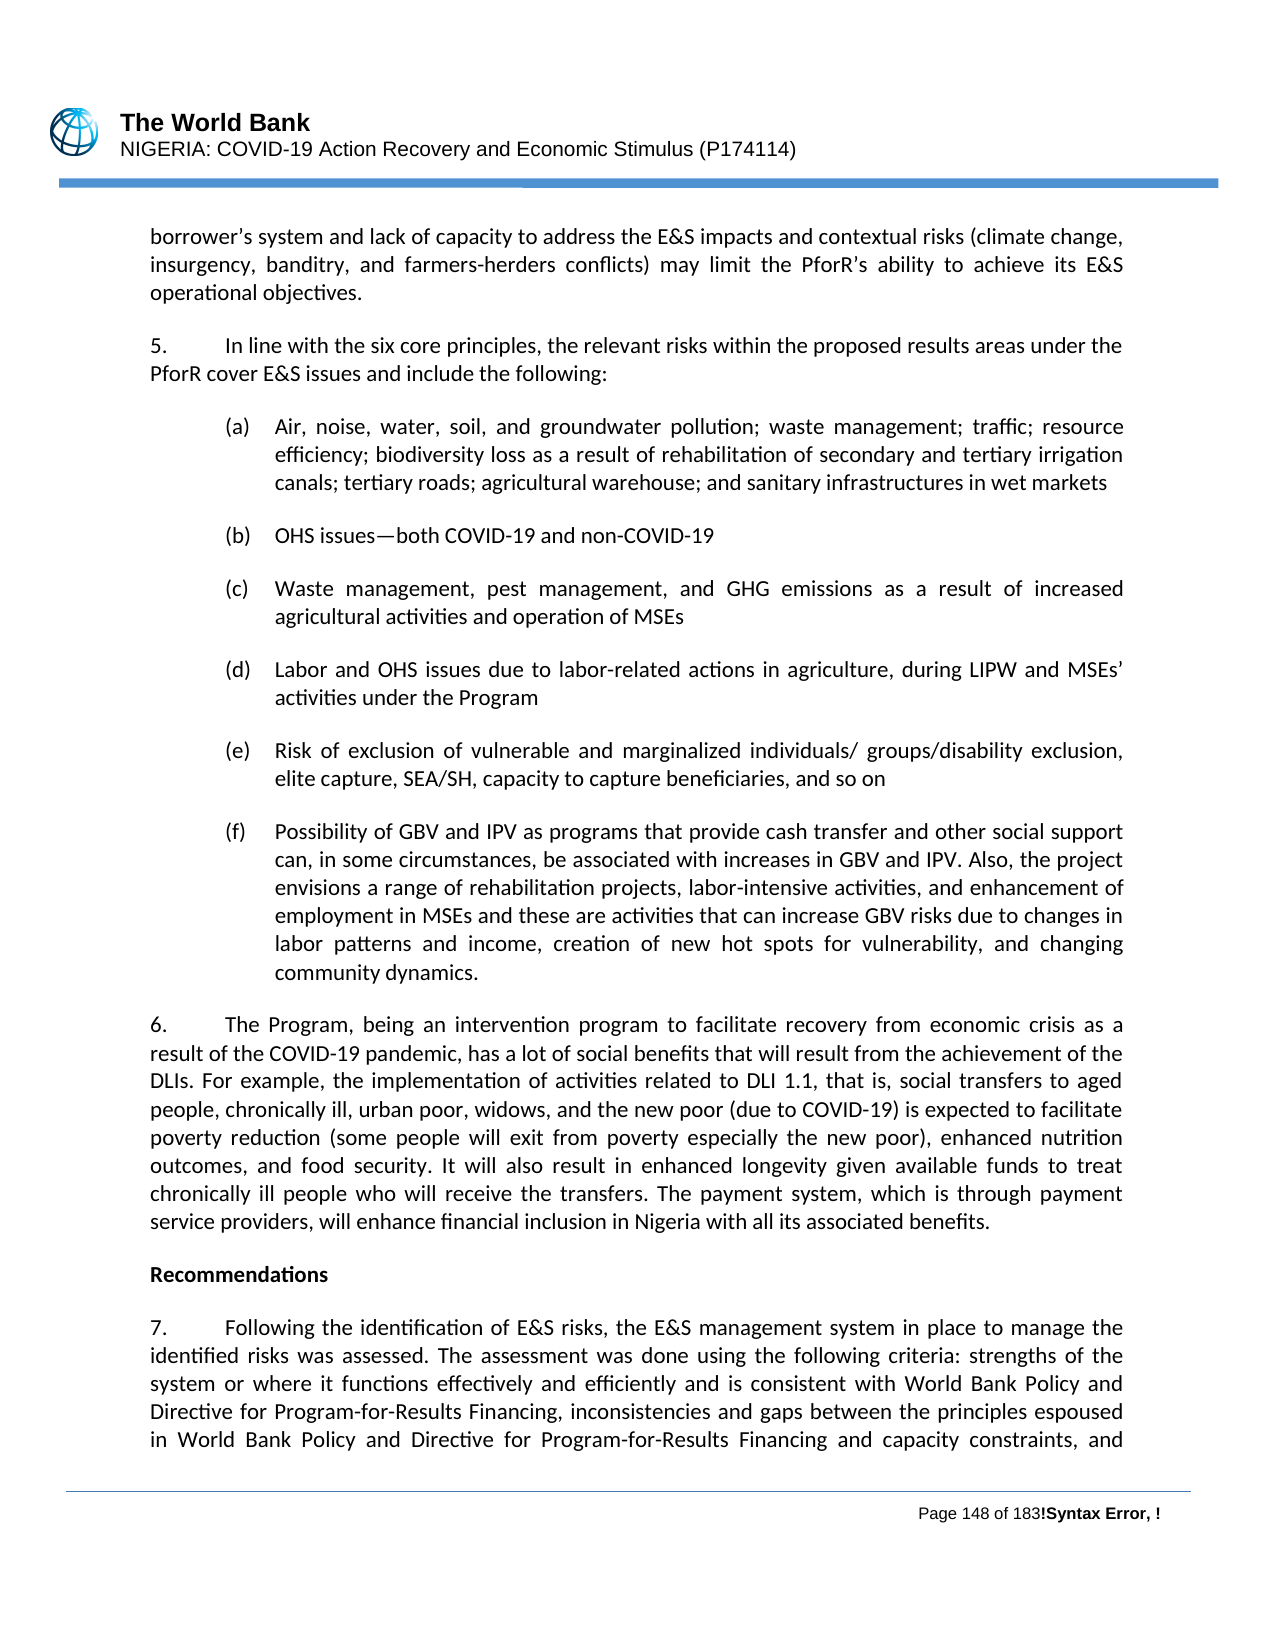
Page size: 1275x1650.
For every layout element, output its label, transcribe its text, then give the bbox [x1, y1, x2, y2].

list In line with the six core principles, the relevant risks within the proposed results areas under the PforR cover E&S issues and include the following: [150, 331, 1125, 387]
list Labor and OHS issues due to labor-related actions in agriculture, during LIPW and MSEs’ activities under the Program [225, 655, 1125, 711]
list Risk of exclusion of vulnerable and marginalized individuals/ groups/disability exclusion, elite capture, SEA/SH, capacity to capture beneficiaries, and so on [225, 736, 1125, 792]
picture [65, 116, 72, 122]
picture [81, 108, 99, 144]
list Air, noise, water, soil, and groundwater pollution; waste management; traffic; resource efficiency; biodiversity loss as a result of rehabilitation of secondary and tertiary irrigation canals; tertiary roads; agricultural warehouse; and sanitary infrastructures in wet markets [225, 412, 1125, 496]
list Possibility of GBV and IPV as programs that provide cash transfer and other social support can, in some circumstances, be associated with increases in GBV and IPV. Also, the project envisions a range of rehabilitation projects, labor-intensive activities, and enhancement of employment in MSEs and these are activities that can increase GBV risks due to changes in labor patterns and income, creation of new hot spots for vulnerability, and changing community dynamics. [225, 817, 1125, 986]
picture [50, 108, 99, 156]
picture [72, 118, 78, 126]
list The Program, being an intervention program to facilitate recovery from economic crisis as a result of the COVID-19 pandemic, has a lot of social benefits that will result from the achievement of the DLIs. For example, the implementation of activities related to DLI 1.1, that is, social transfers to aged people, chronically ill, urban poor, widows, and the new poor (due to COVID-19) is expected to facilitate poverty reduction (some people will exit from poverty especially the new poor), enhanced nutrition outcomes, and food security. It will also result in enhanced longevity given available funds to treat chronically ill people who will receive the transfers. The payment system, which is through payment service providers, will enhance financial inclusion in Nigeria with all its associated benefits. [150, 1011, 1125, 1235]
list Waste management, pest management, and GHG emissions as a result of increased agricultural activities and operation of MSEs [225, 574, 1125, 630]
text Recommendations [150, 1260, 1125, 1288]
list OHS issues—both COVID-19 and non-COVID-19 [225, 521, 1125, 549]
